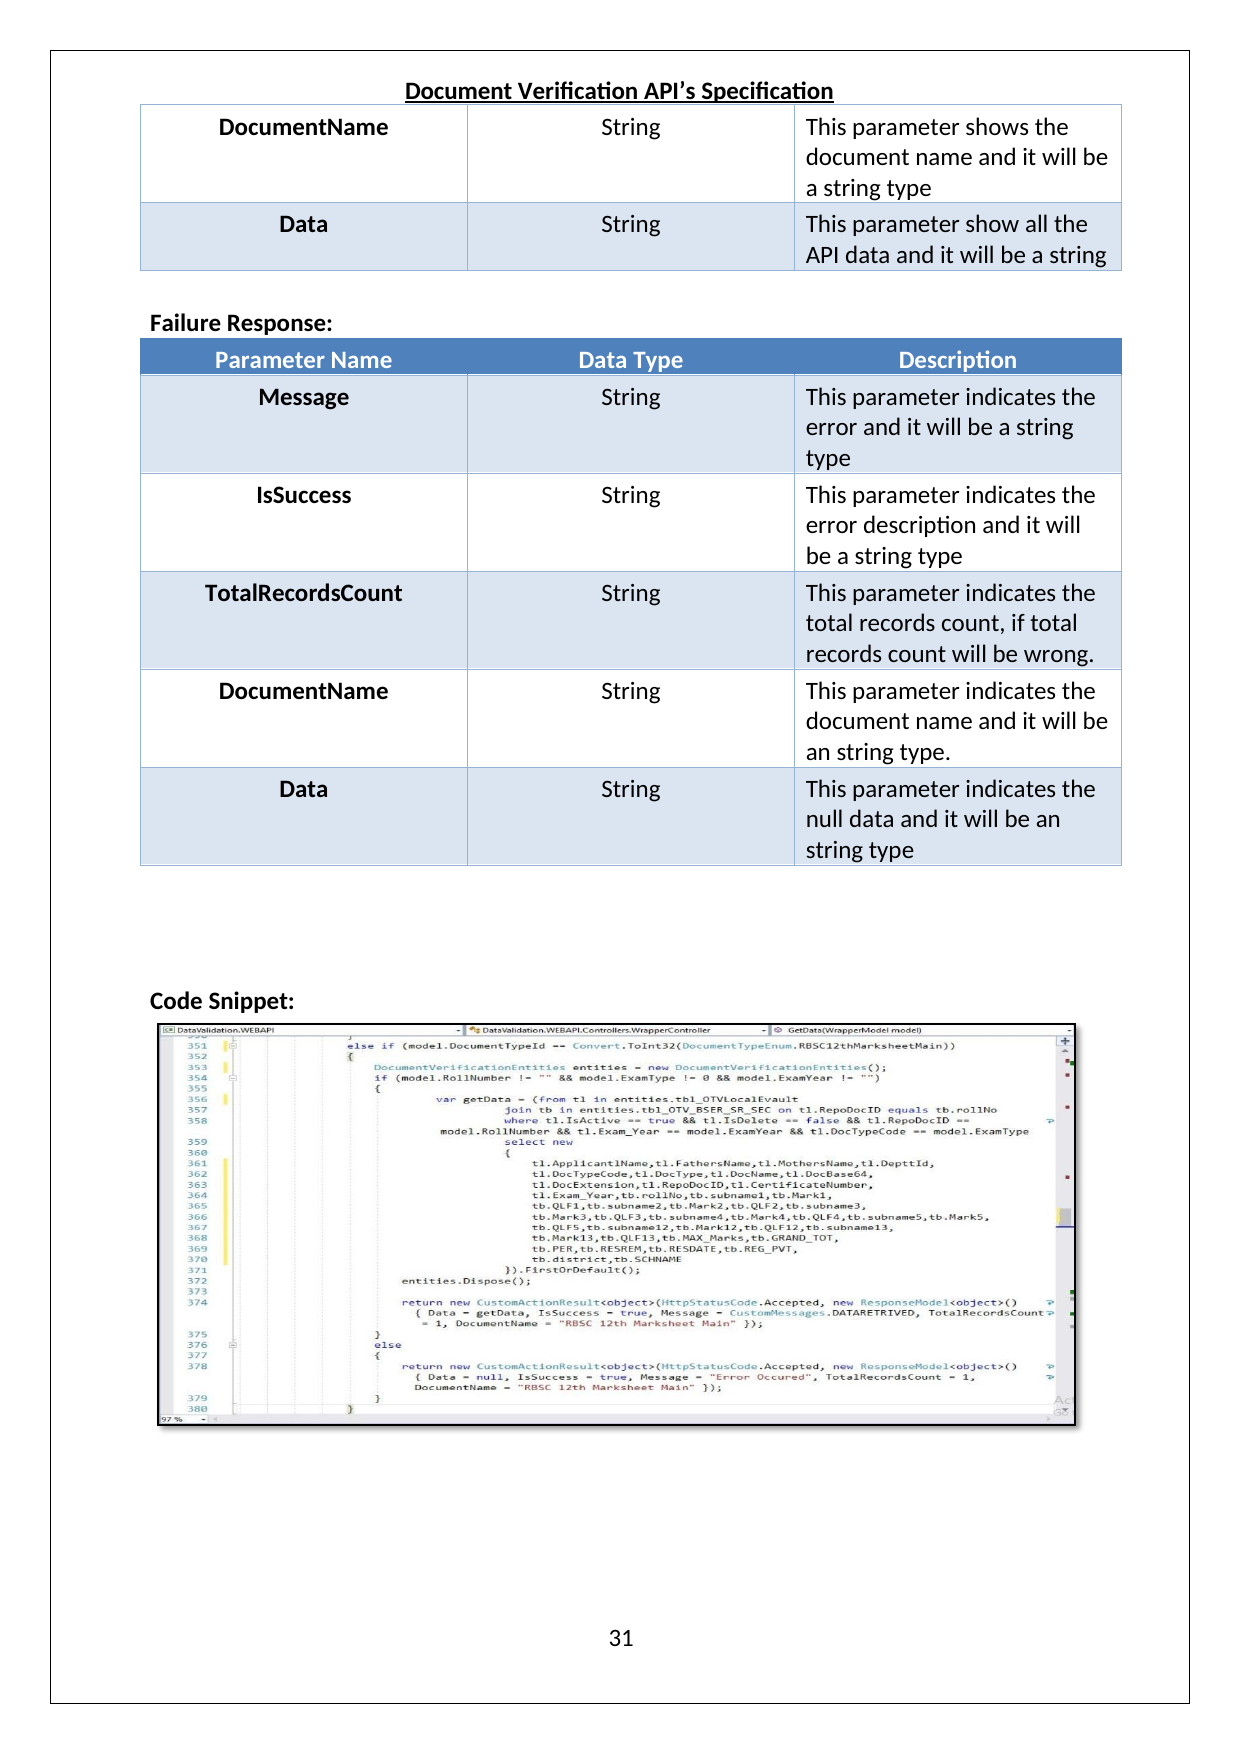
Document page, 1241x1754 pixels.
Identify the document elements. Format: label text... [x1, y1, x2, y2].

table_header Parameter Name [141, 339, 467, 374]
table_cell String [468, 105, 794, 202]
table_cell TotalRecordsCount [141, 572, 467, 668]
table_cell This parameter indicates the document name and it will be an string type. [795, 670, 1121, 767]
table_cell String [468, 474, 794, 571]
subtitle Code Snippet: [150, 985, 1121, 1016]
table_cell This parameter indicates the error description and it will be a string type [795, 474, 1121, 571]
table_cell This parameter indicates the total records count, if total records count will be wrong. [795, 572, 1121, 668]
table_cell DocumentName [141, 670, 467, 767]
table_cell IsSuccess [141, 474, 467, 571]
table_cell String [468, 572, 794, 668]
subtitle Failure Response: [150, 307, 1121, 337]
table_cell This parameter indicates the null data and it will be an string type [795, 768, 1121, 864]
table_cell String [468, 376, 794, 472]
table_cell String [468, 670, 794, 767]
table_cell DocumentName [141, 105, 467, 202]
table_cell This parameter show all the API data and it will be a string [795, 203, 1121, 270]
table_header Description [795, 339, 1121, 374]
picture [155, 1021, 1086, 1437]
table_cell String [468, 203, 794, 270]
table_cell This parameter shows the document name and it will be a string type [795, 105, 1121, 202]
table_cell Data [141, 768, 467, 864]
table_cell Data [141, 203, 467, 270]
table_cell String [468, 768, 794, 864]
table_cell Message [141, 376, 467, 472]
table_cell This parameter indicates the error and it will be a string type [795, 376, 1121, 472]
table_header Data Type [468, 339, 794, 374]
